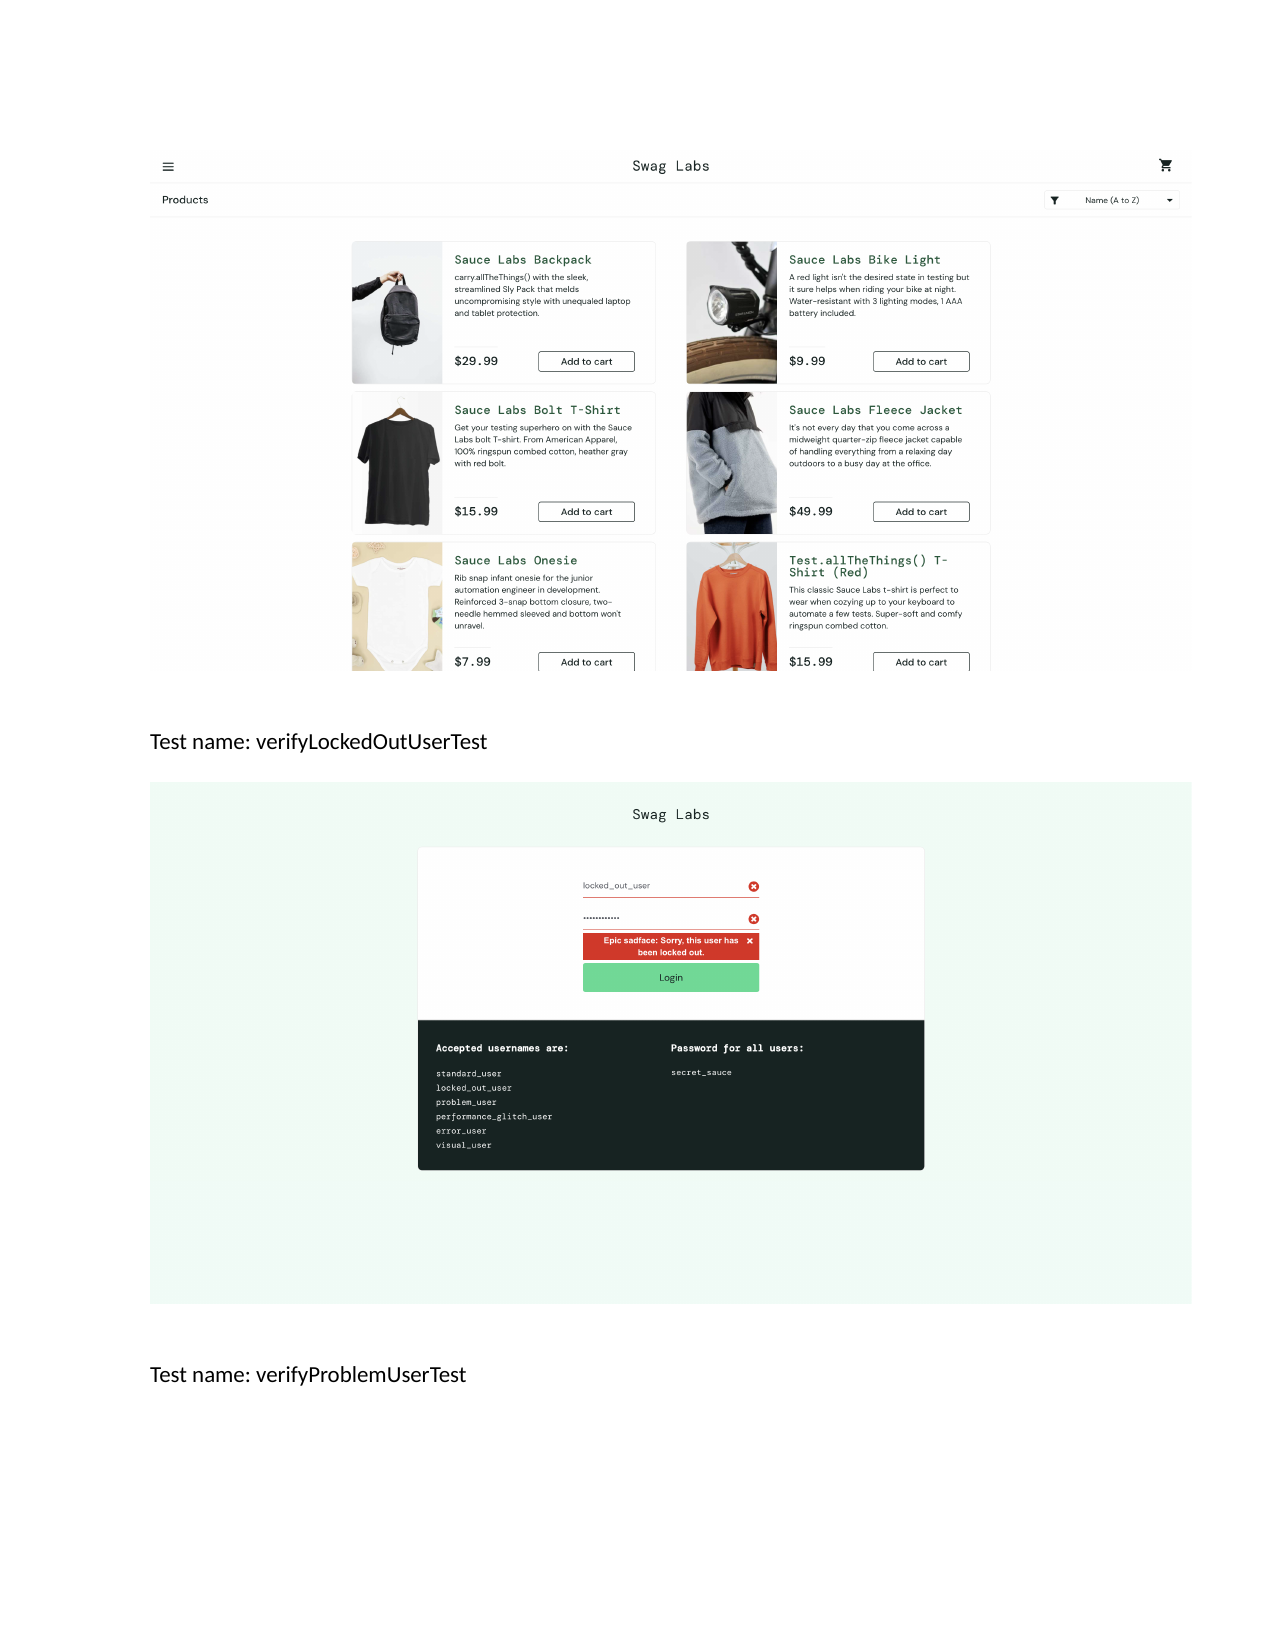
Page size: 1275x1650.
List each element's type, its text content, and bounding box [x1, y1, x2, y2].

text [150, 150, 1125, 184]
text Test name: verifyLockedOutUserTest [150, 705, 1125, 841]
picture [150, 841, 1192, 1362]
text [150, 1362, 1125, 1464]
picture [150, 184, 1192, 705]
